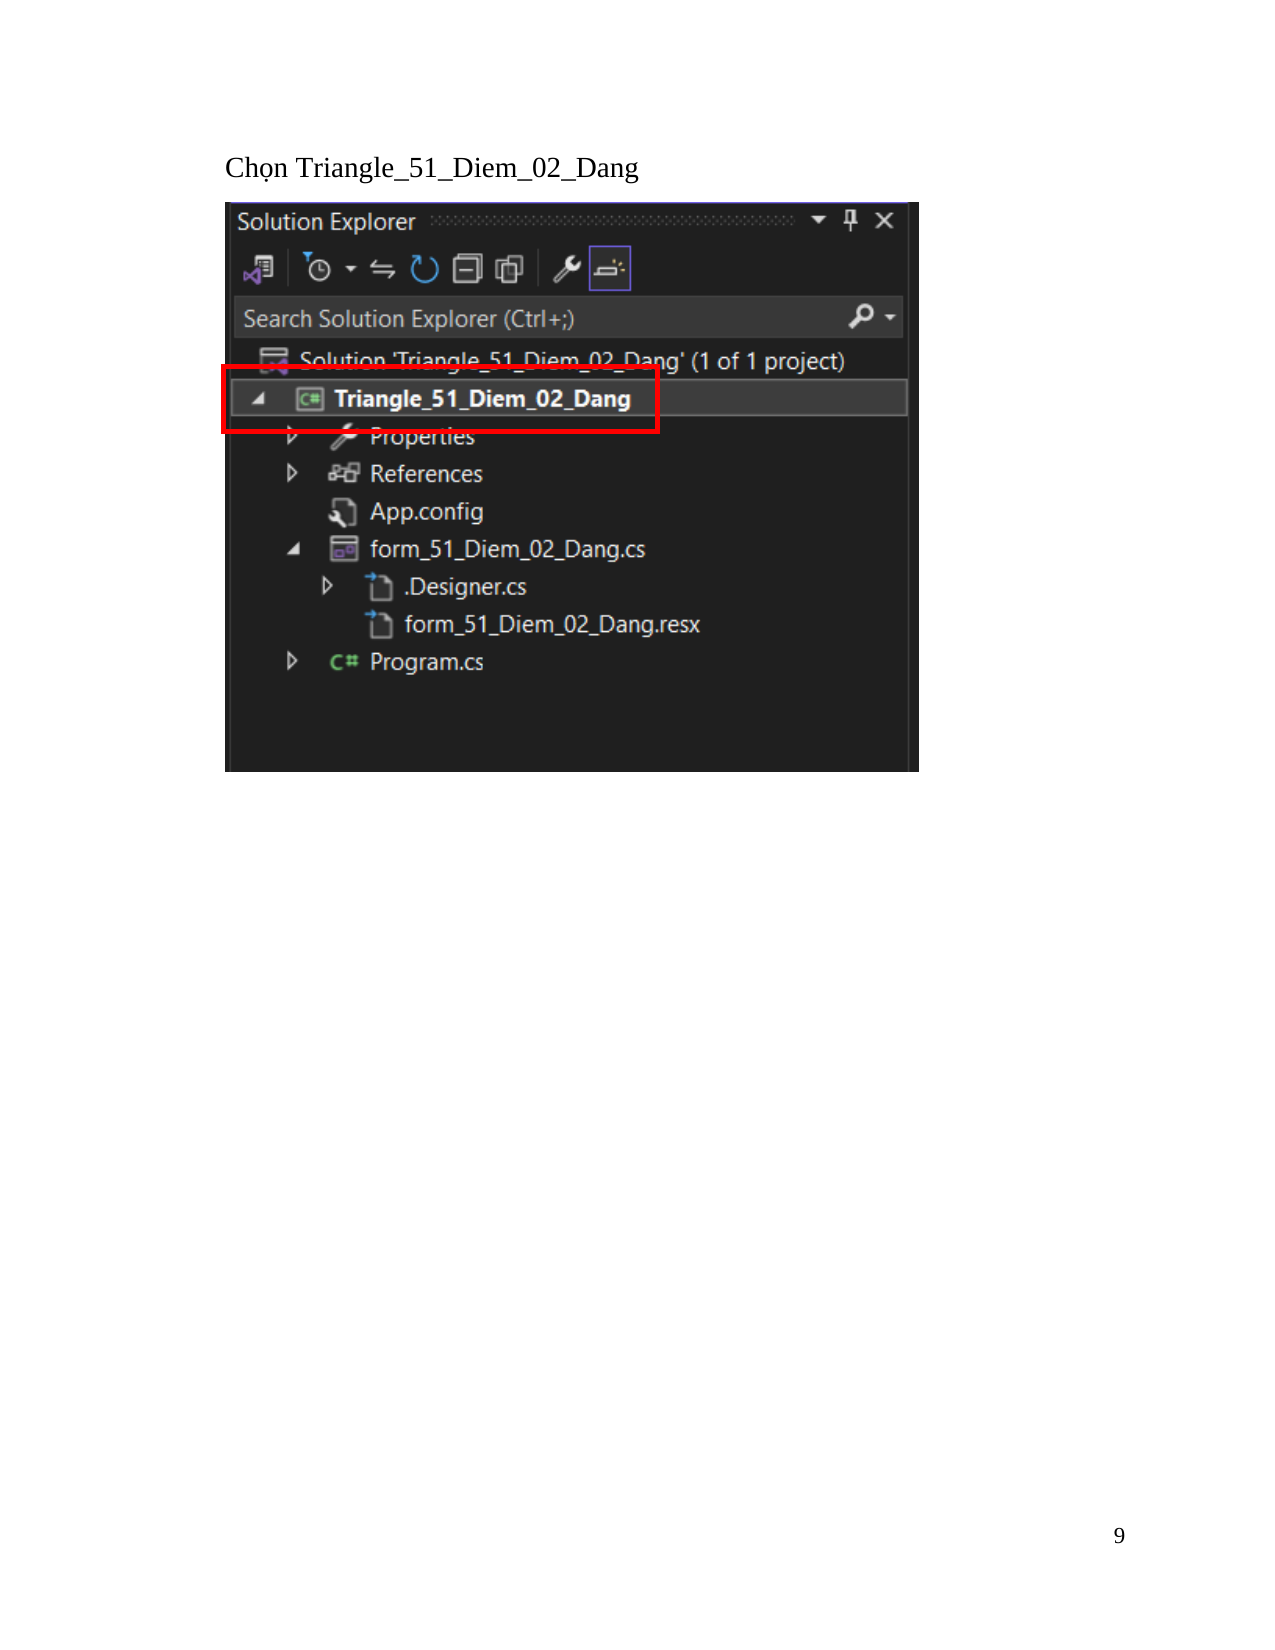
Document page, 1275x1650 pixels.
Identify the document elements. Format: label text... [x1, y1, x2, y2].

text Chọn Triangle_51_Diem_02_Dang [150, 150, 1125, 183]
picture [225, 202, 919, 772]
picture [226, 369, 655, 429]
